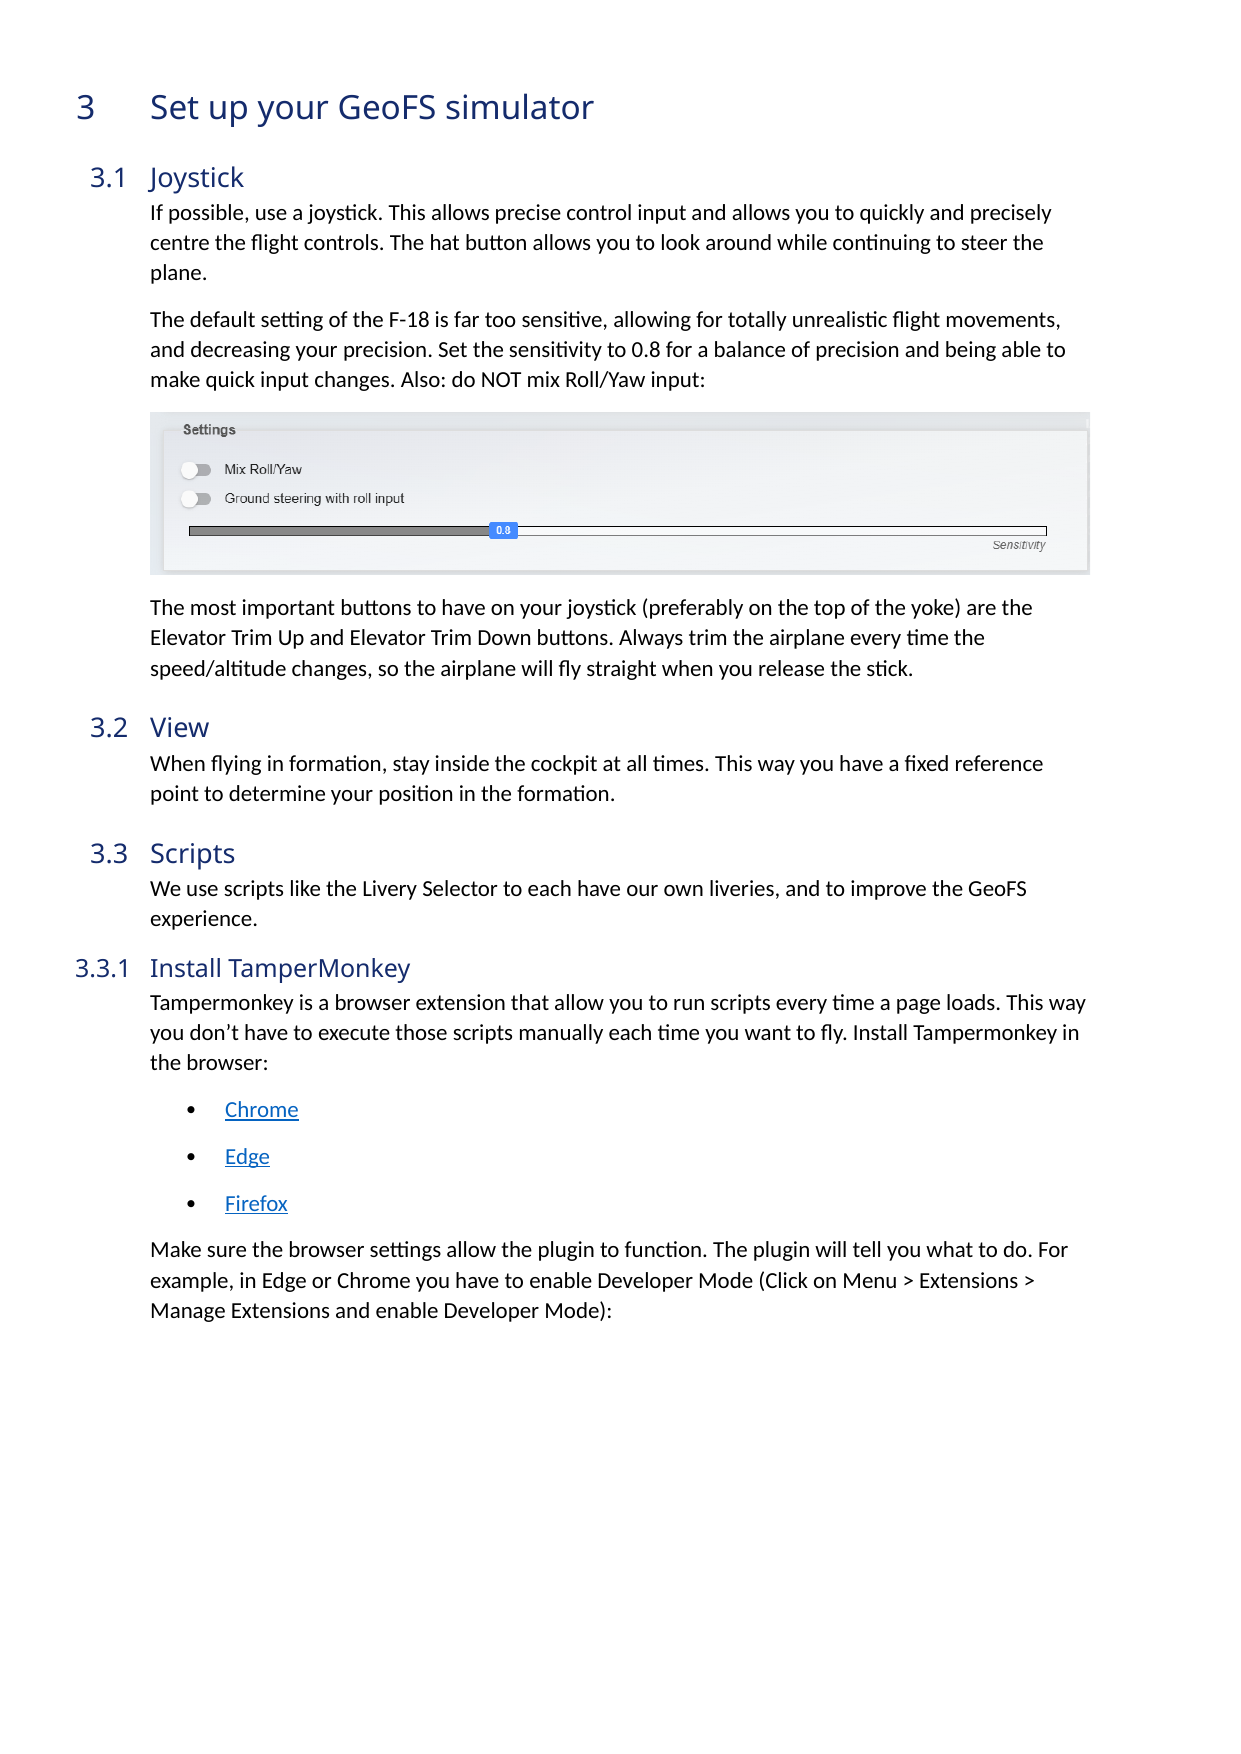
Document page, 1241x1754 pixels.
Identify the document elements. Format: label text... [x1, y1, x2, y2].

subtitle Joystick [90, 158, 1090, 195]
list Edge [187, 1142, 1090, 1170]
text When flying in formation, stay inside the cockpit at all times. This way you have a fixed reference point to determine your position in the formation. [150, 749, 1090, 807]
picture [150, 412, 1091, 575]
list Chrome [187, 1095, 1090, 1123]
text The most important buttons to have on your joystick (preferably on the top of the yoke) are the Elevator Trim Up and Elevator Trim Down buttons. Always trim the airplane every time the speed/altitude changes, so the airplane will fly straight when you release the stick. [150, 593, 1090, 682]
text Make sure the browser settings allow the plugin to function. The plugin will tell you what to do. For example, in Edge or Chrome you have to enable Developer Mode (Click on Menu > Extensions > Manage Extensions and enable Developer Mode): [150, 1236, 1090, 1324]
text The default setting of the F-18 is far too sensitive, allowing for totally unrealistic flight movements, and decreasing your precision. Set the sensitivity to 0.8 for a balance of precision and being able to make quick input changes. Also: do NOT mix Roll/Yaw input: [150, 305, 1090, 394]
subtitle Scripts [90, 834, 1090, 871]
subtitle Set up your GeoFS simulator [76, 84, 1090, 129]
list Firefox [187, 1189, 1090, 1217]
subtitle View [90, 709, 1090, 746]
text If possible, use a joystick. This allows precise control input and allows you to quickly and precisely centre the flight controls. The hat button allows you to look around while continuing to steer the plane. [150, 198, 1090, 286]
subtitle Install TamperMonkey [75, 951, 1090, 985]
text We use scripts like the Livery Selector to each have our own liveries, and to improve the GeoFS experience. [150, 874, 1090, 932]
text Tampermonkey is a browser extension that allow you to run scripts every time a page loads. This way you don’t have to execute those scripts manually each time you want to fly. Install Tampermonkey in the browser: [150, 988, 1090, 1076]
